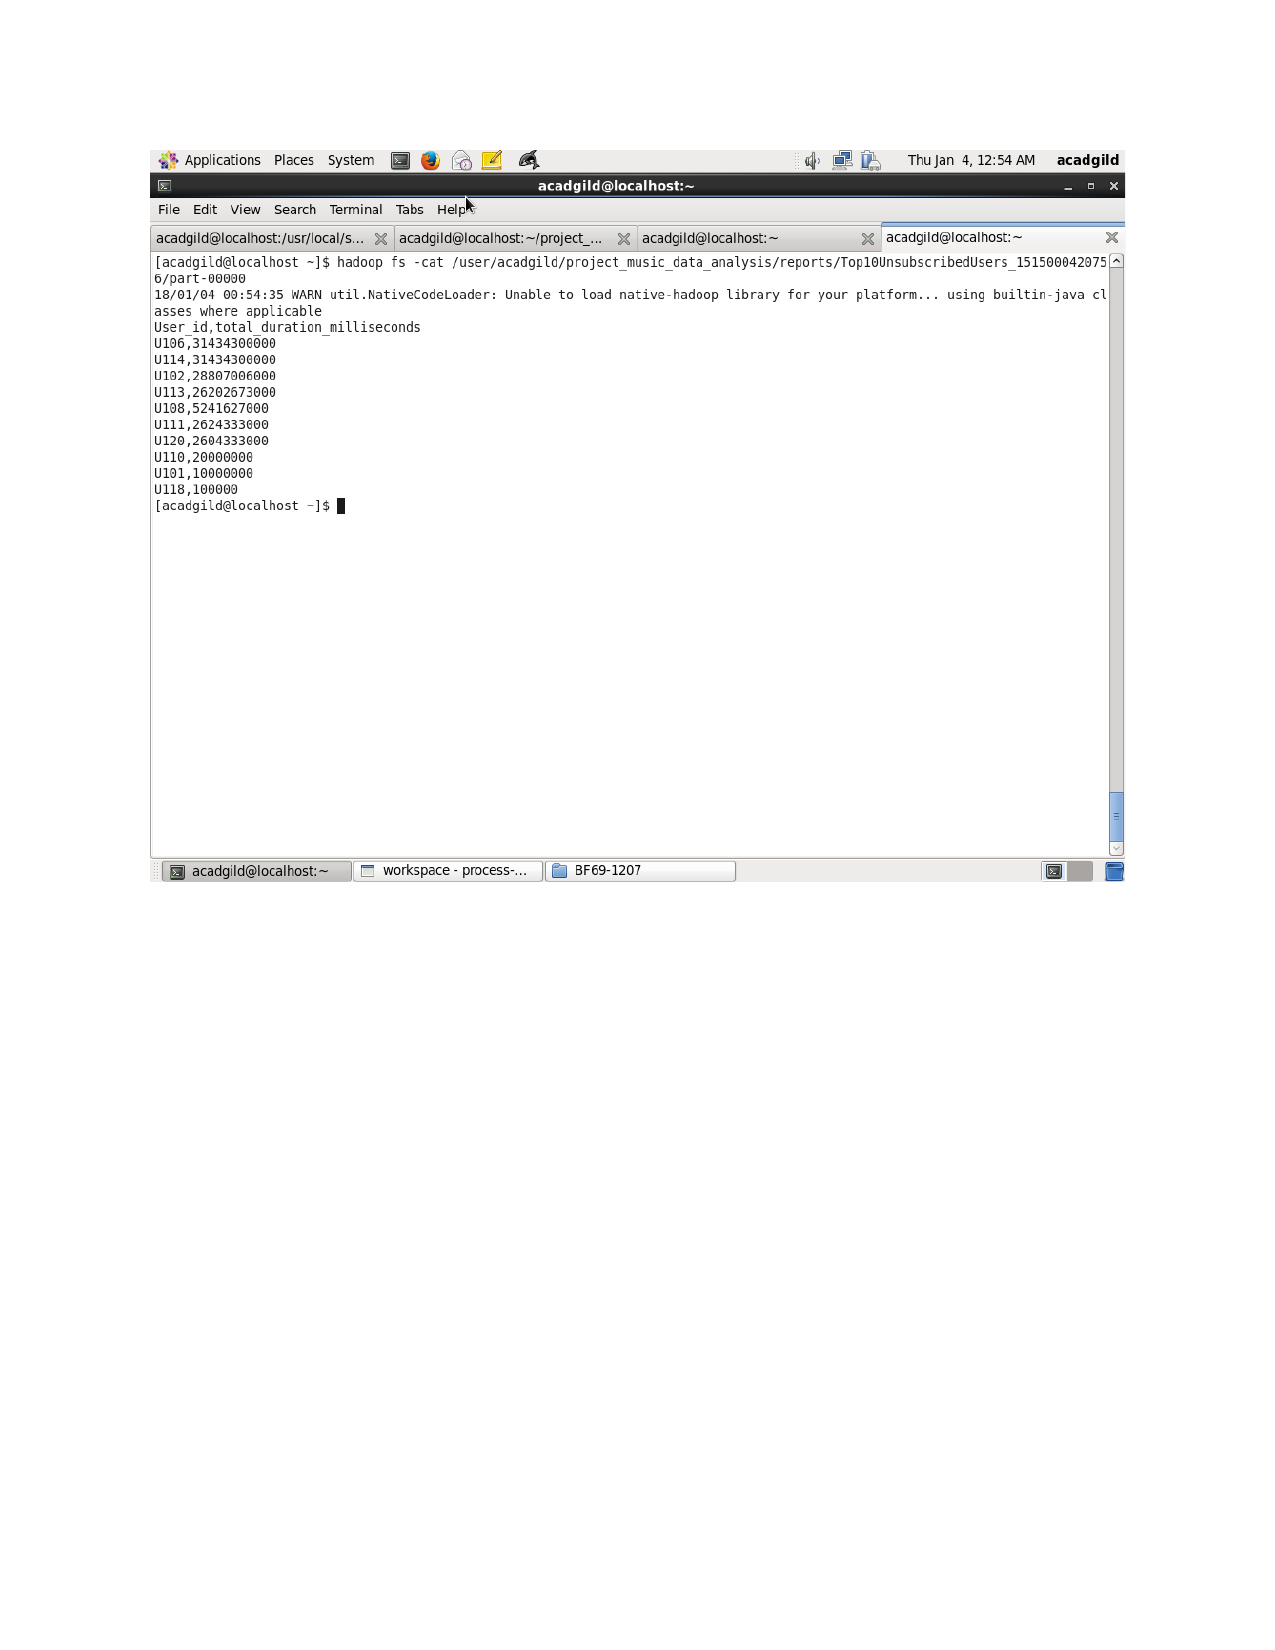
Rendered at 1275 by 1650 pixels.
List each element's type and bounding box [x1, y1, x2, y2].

picture [150, 150, 1125, 882]
